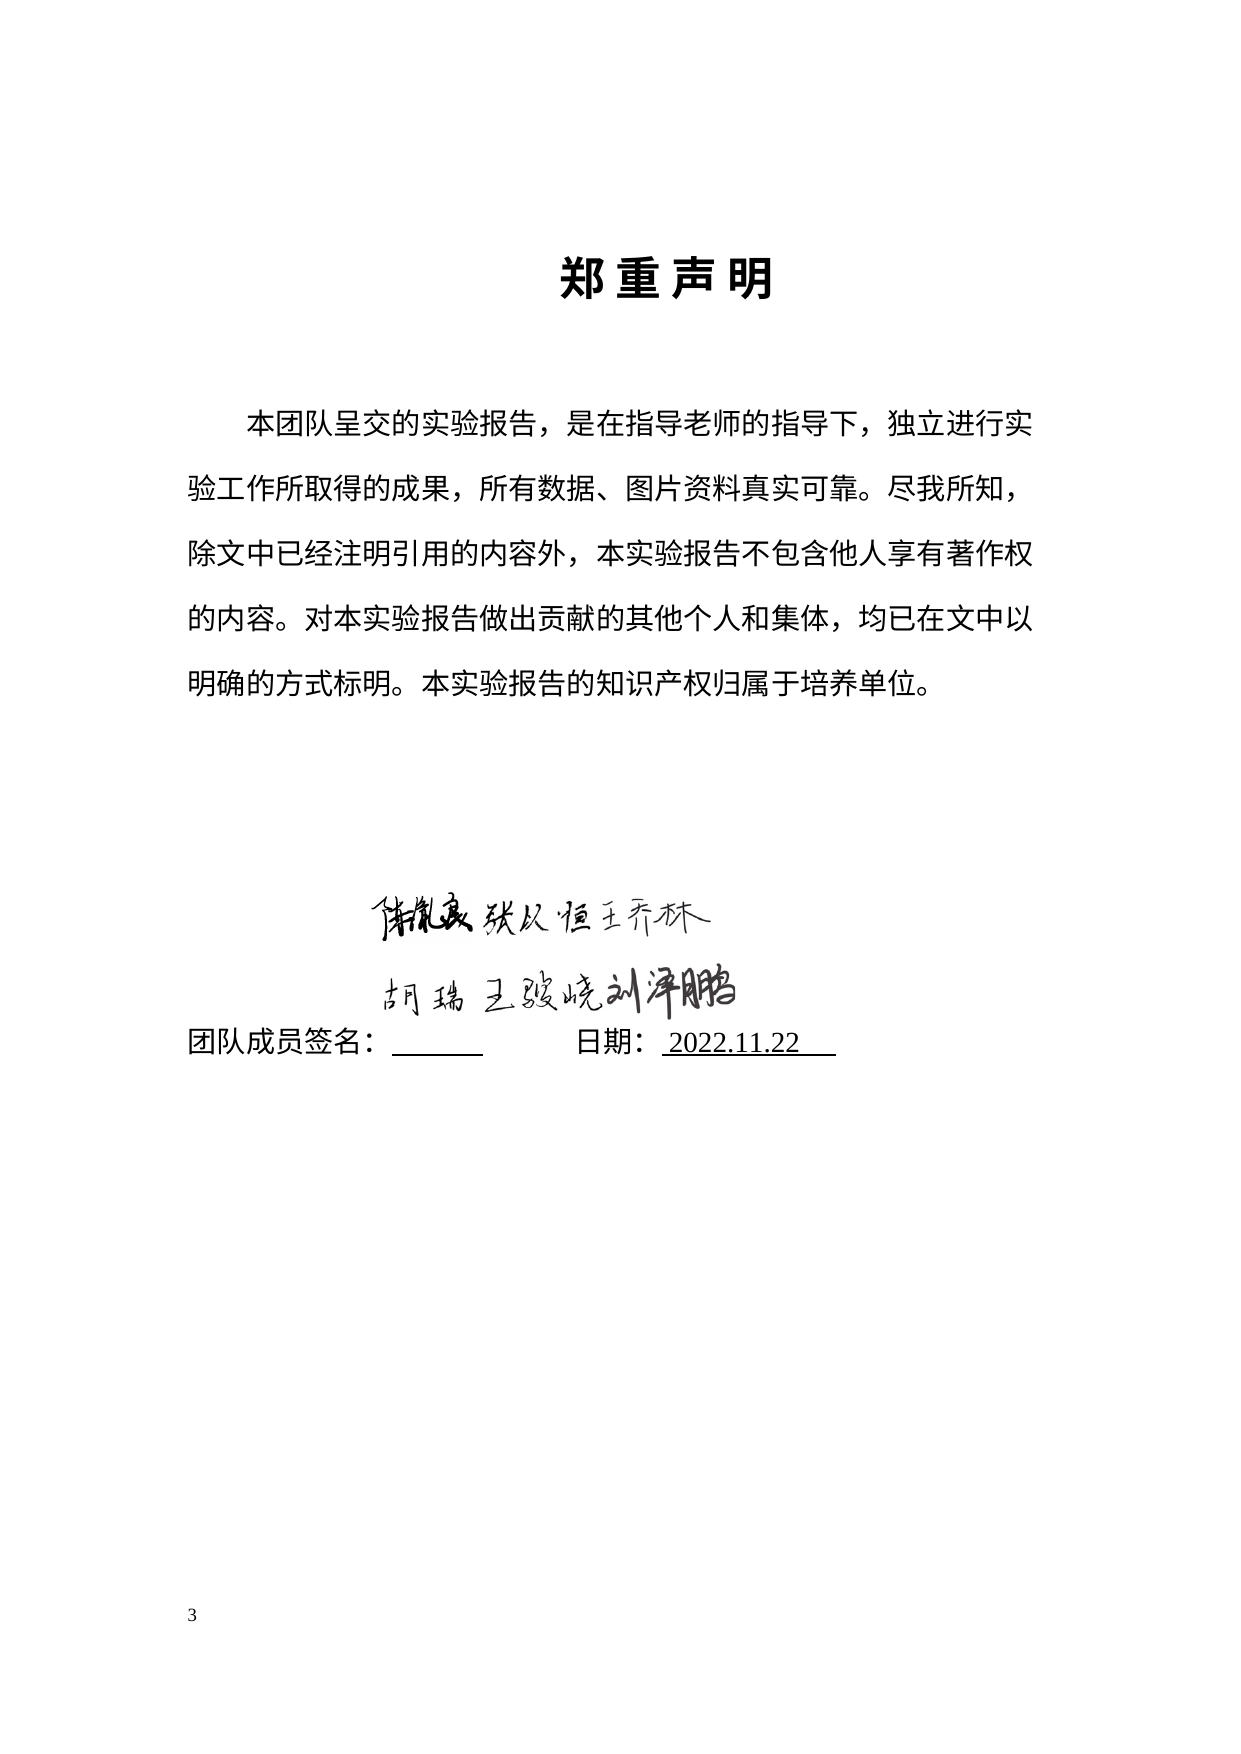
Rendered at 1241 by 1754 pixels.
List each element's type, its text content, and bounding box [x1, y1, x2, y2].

text 本团队呈交的实验报告，是在指导老师的指导下，独立进行实验工作所取得的成果，所有数据、图片资料真实可靠。尽我所知，除文中已经注明引用的内容外，本实验报告不包含他人享有著作权的内容。对本实验报告做出贡献的其他个人和集体，均已在文中以明确的方式标明。本实验报告的知识产权归属于培养单位。 [187, 389, 1053, 714]
picture [377, 973, 467, 1021]
picture [472, 961, 736, 1020]
text 团队成员签名： 日期： 2022.11.22 [187, 1007, 1053, 1072]
picture [371, 885, 713, 945]
text 郑 重 声 明 [187, 227, 1053, 324]
